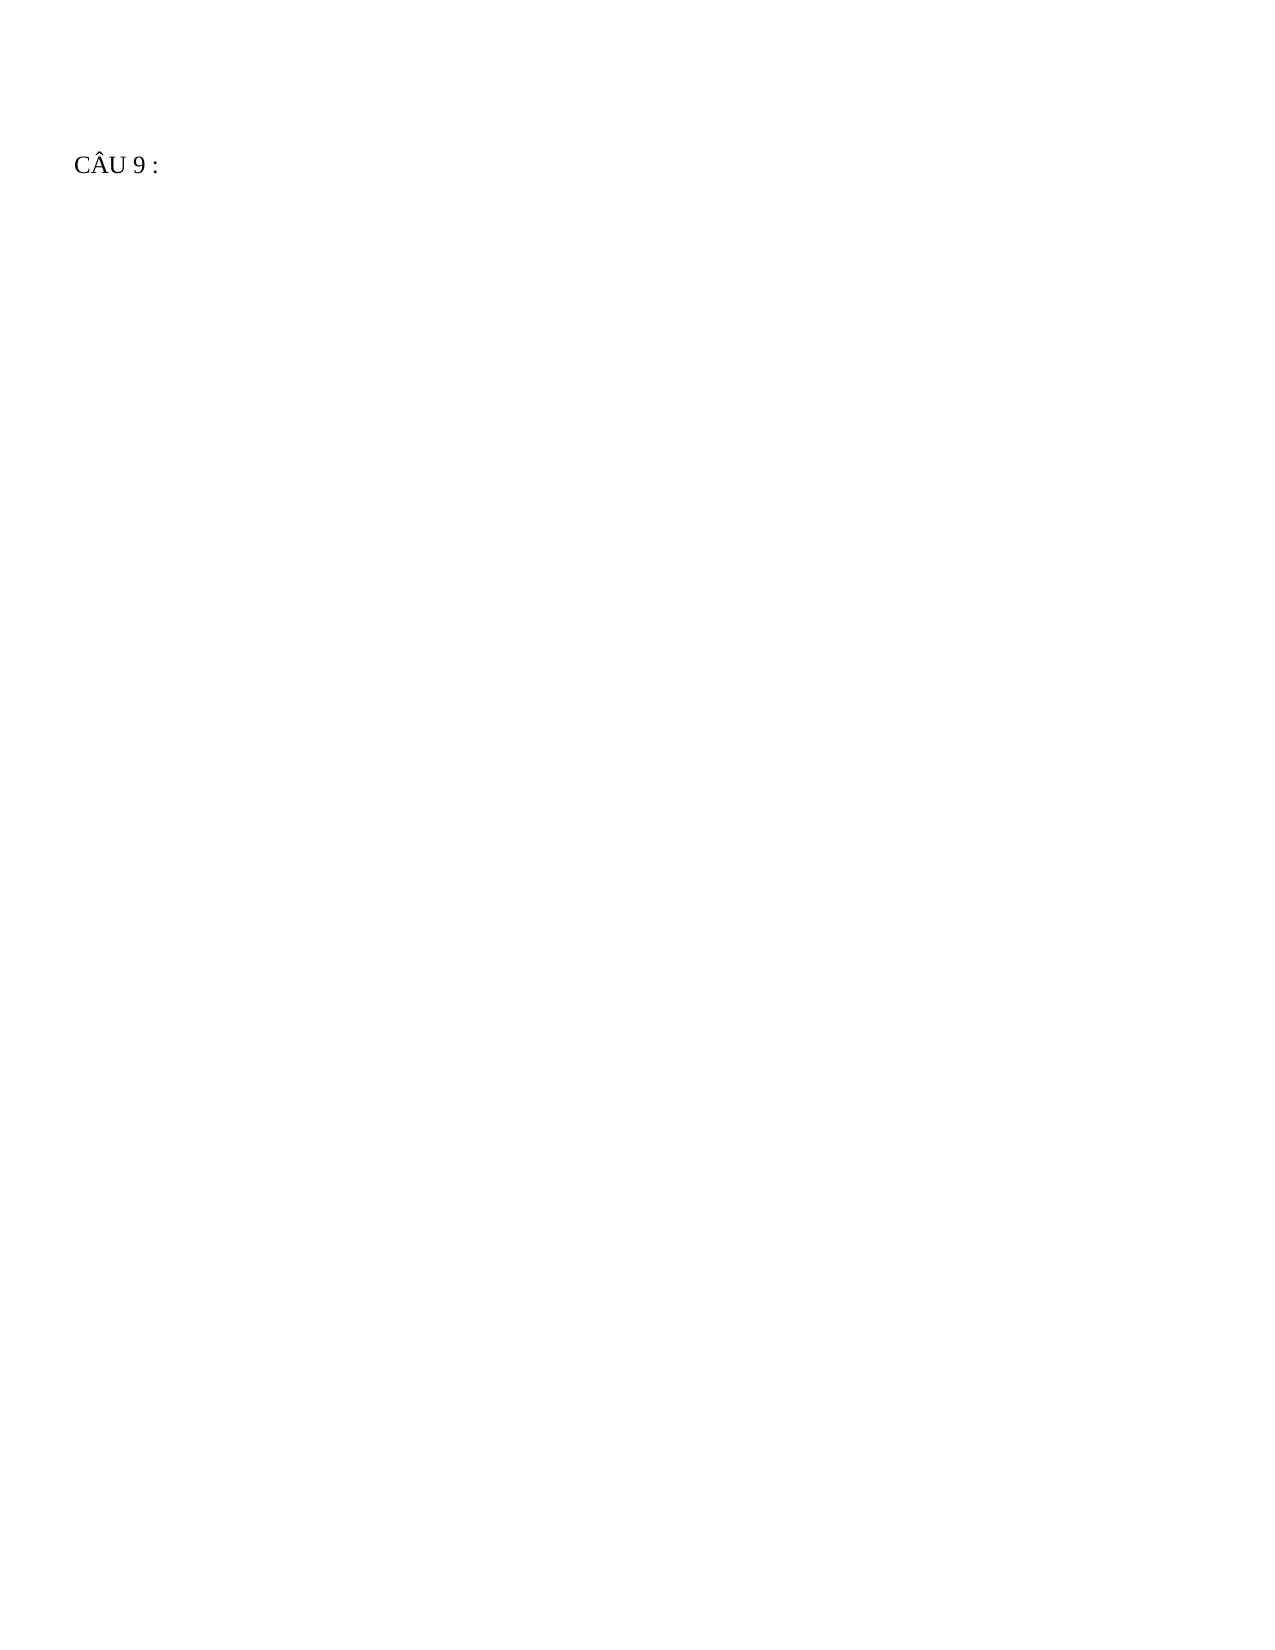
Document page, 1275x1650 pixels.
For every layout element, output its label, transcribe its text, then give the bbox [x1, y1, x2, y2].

text CÂU 9 : [74, 150, 1226, 179]
